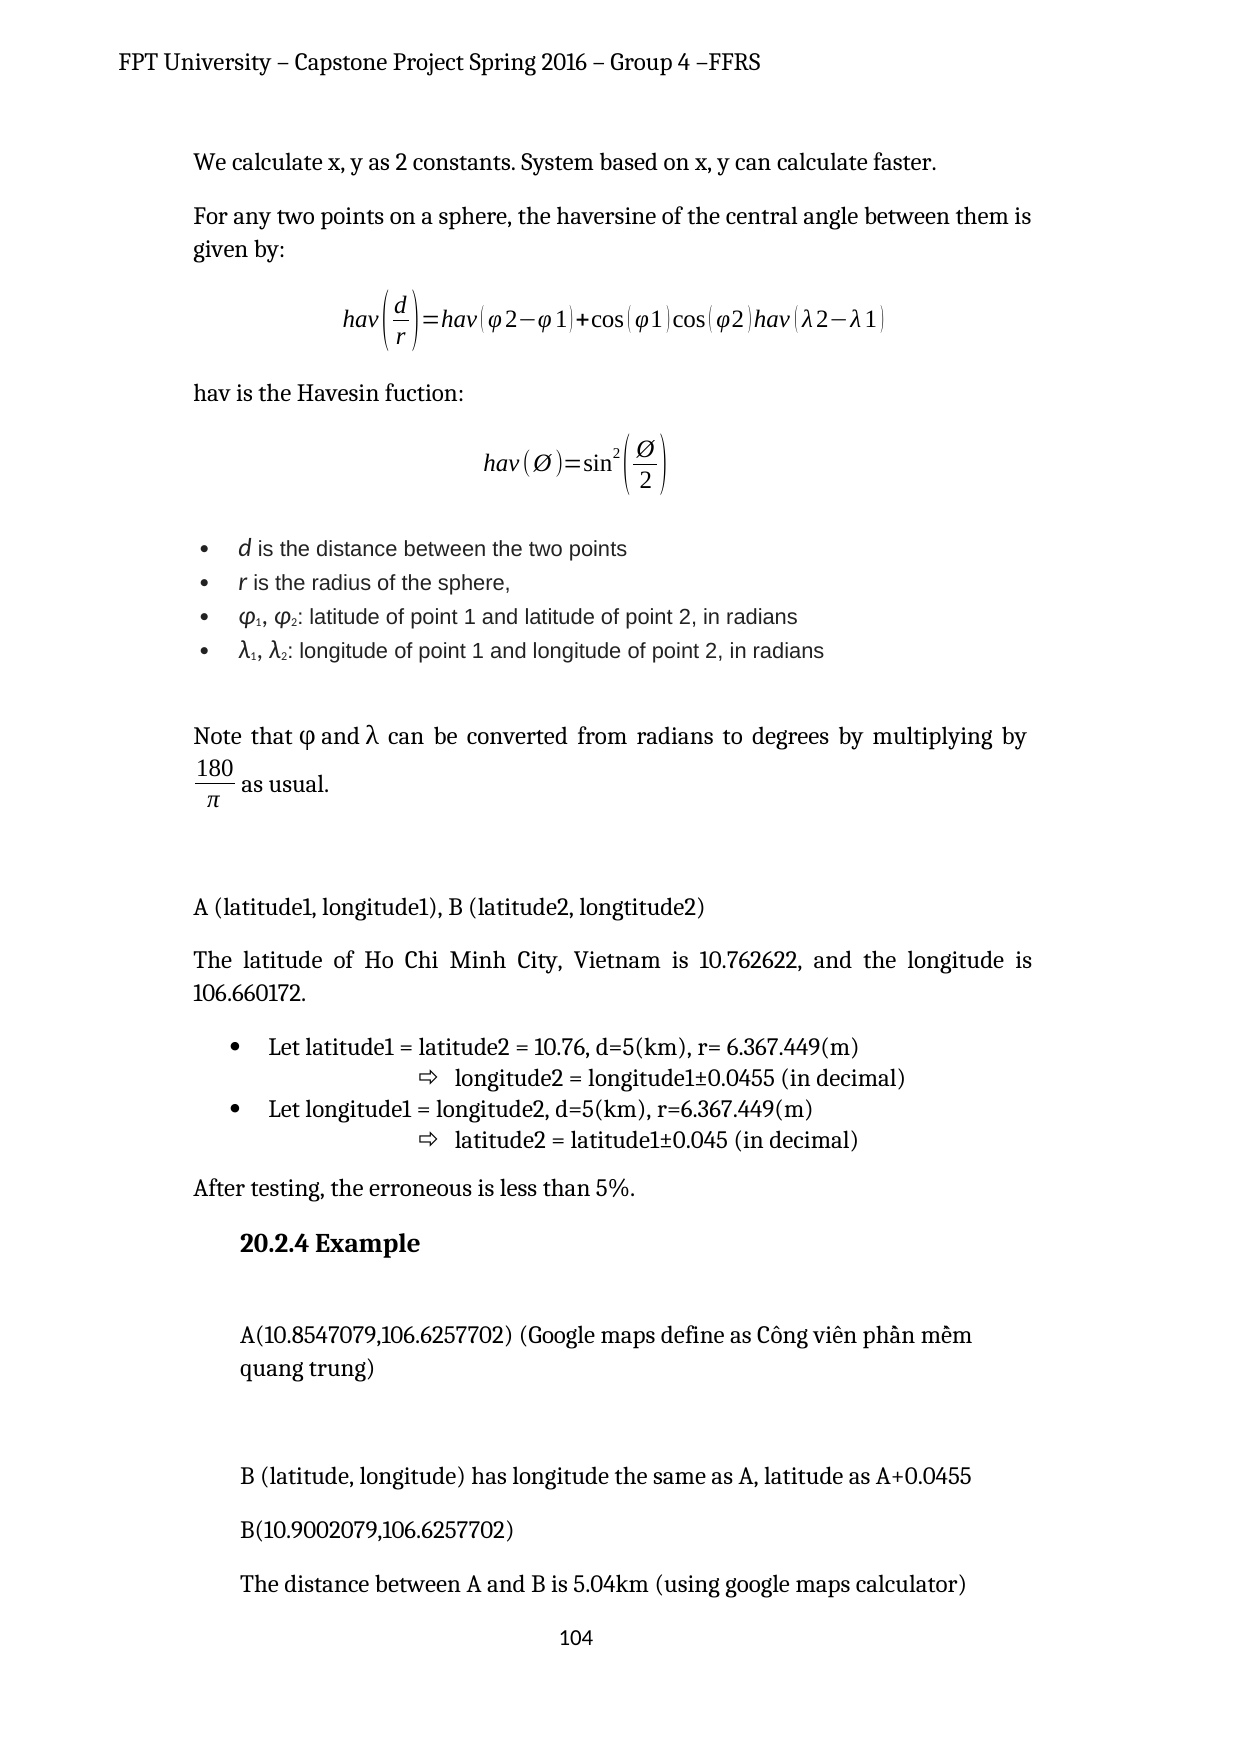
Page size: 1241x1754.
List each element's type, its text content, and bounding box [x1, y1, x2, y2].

subtitle Example [240, 1228, 1033, 1259]
text hav is the Havesin fuction: [193, 378, 1033, 407]
text The distance between A and B is 5.04km (using google maps calculator) [240, 1569, 1033, 1598]
list d is the distance between the two points [201, 531, 1033, 562]
list longitude2 = longitude1±0.0455 (in decimal) [417, 1064, 1033, 1093]
list φ1, φ2: latitude of point 1 and latitude of point 2, in radians [201, 599, 1033, 631]
text For any two points on a sphere, the haversine of the central angle between them is given by: [193, 202, 1033, 263]
list Let longitude1 = longitude2, d=5(km), r=6.367.449(m) [231, 1095, 1033, 1124]
text Note that φ and λ can be converted from radians to degrees by multiplying by as usual. [193, 722, 1033, 813]
text A (latitude1, longitude1), B (latitude2, longtitude2) [193, 892, 1033, 921]
list Let latitude1 = latitude2 = 10.76, d=5(km), r= 6.367.449(m) [231, 1033, 1033, 1062]
text The latitude of Ho Chi Minh City, Vietnam is 10.762622, and the longitude is 106.660172. [193, 946, 1033, 1008]
list r is the radius of the sphere, [201, 565, 1033, 597]
text B(10.9002079,106.6257702) [240, 1516, 1033, 1544]
text After testing, the erroneous is less than 5%. [193, 1174, 1033, 1203]
list λ1, λ2: longitude of point 1 and longitude of point 2, in radians [201, 633, 1033, 665]
text B (latitude, longitude) has longitude the same as A, latitude as A+0.0455 [240, 1462, 1033, 1491]
list latitude2 = latitude1±0.045 (in decimal) [417, 1126, 1033, 1155]
text A(10.8547079,106.6257702) (Google maps define as Công viên phần mềm quang trung) [240, 1321, 1033, 1383]
text We calculate x, y as 2 constants. System based on x, y can calculate faster. [193, 148, 1033, 176]
